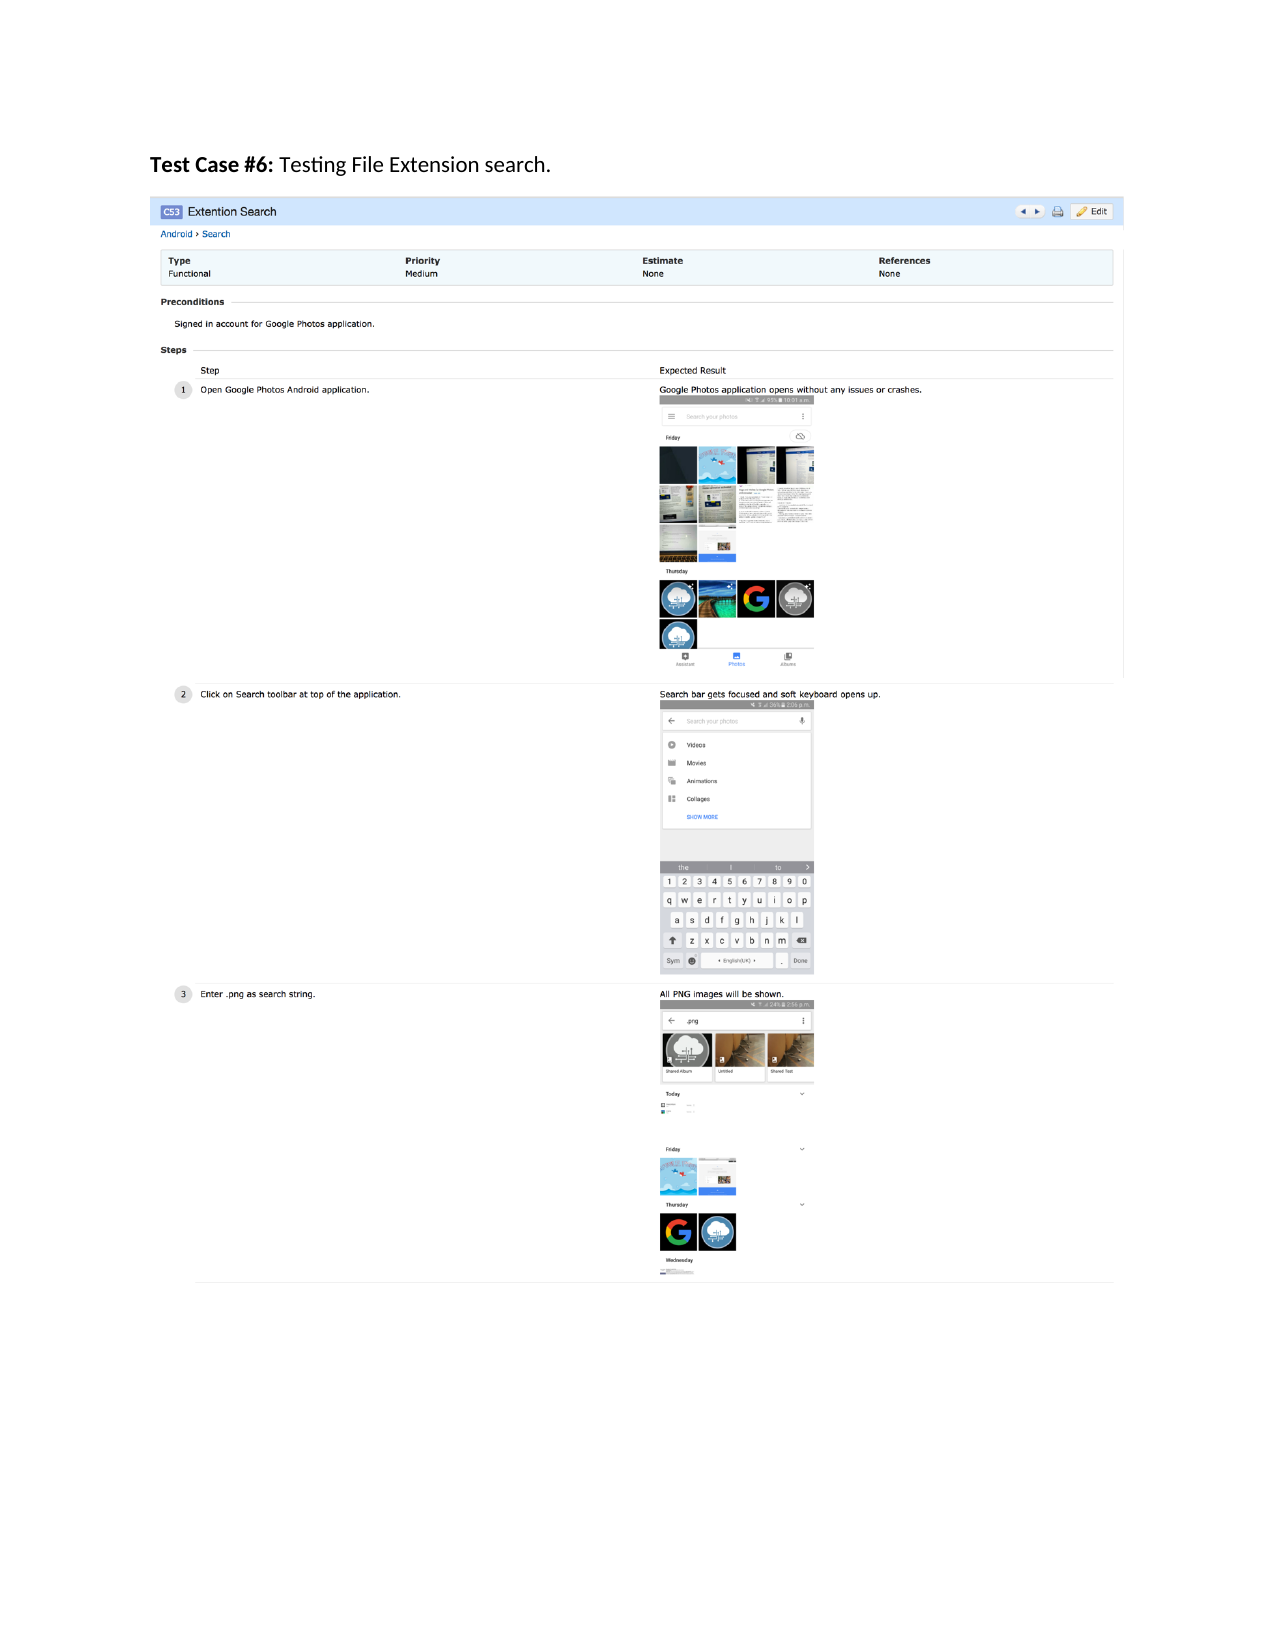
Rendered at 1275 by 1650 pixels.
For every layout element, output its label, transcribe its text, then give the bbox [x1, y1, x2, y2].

text Test Case #6: Testing File Extension search. [150, 150, 1125, 178]
picture [150, 679, 1123, 1283]
picture [150, 196, 1124, 678]
